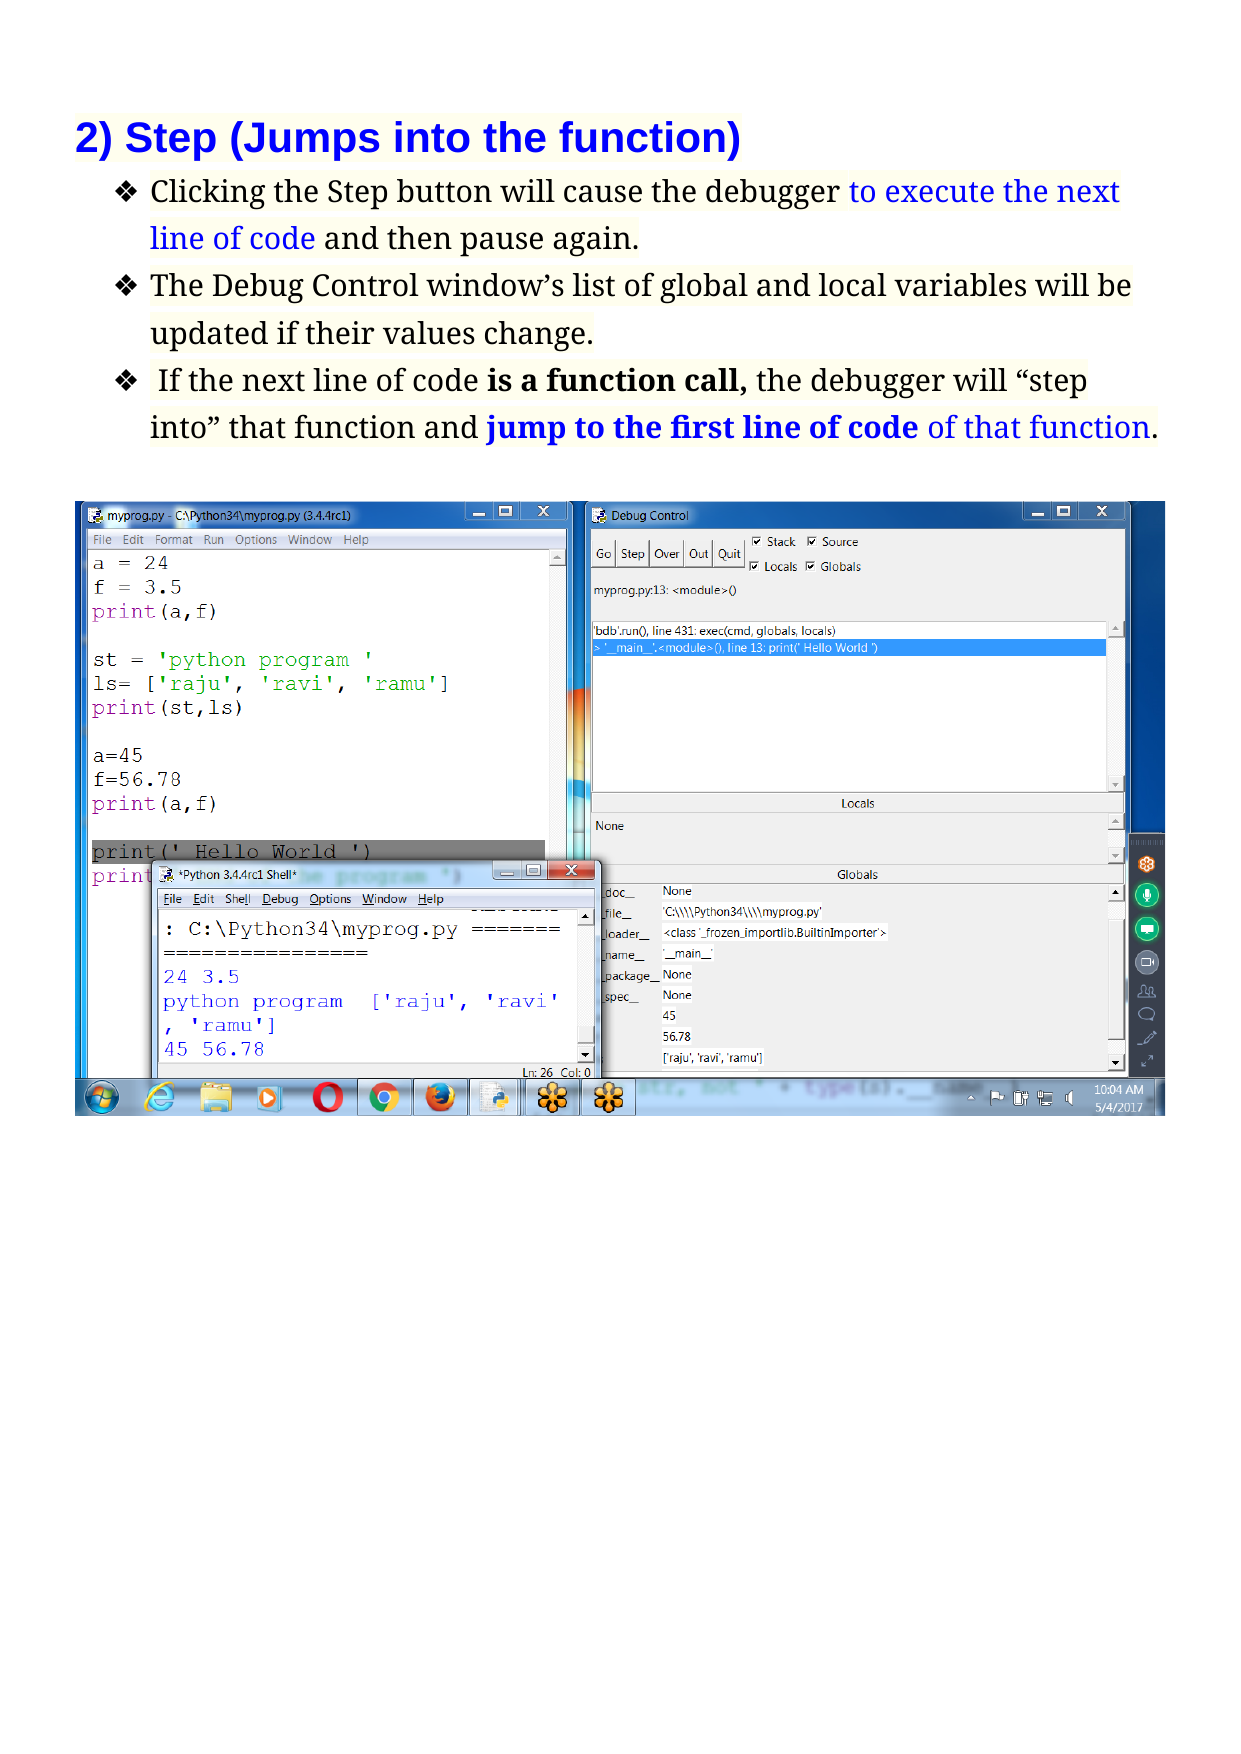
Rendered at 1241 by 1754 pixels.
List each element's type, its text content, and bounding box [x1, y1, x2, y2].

picture [75, 501, 1166, 1116]
list Clicking the Step button will cause the debugger to execute the next line of code and then pause again. [112, 170, 1165, 258]
list If the next line of code is a function call, the debugger will “step into” that function and jump to the first line of code of that function. [112, 359, 1165, 447]
list The Debug Control window’s list of global and local variables will be updated if their values change. [112, 264, 1165, 353]
subtitle 2) Step (Jumps into the function) [75, 112, 1165, 162]
